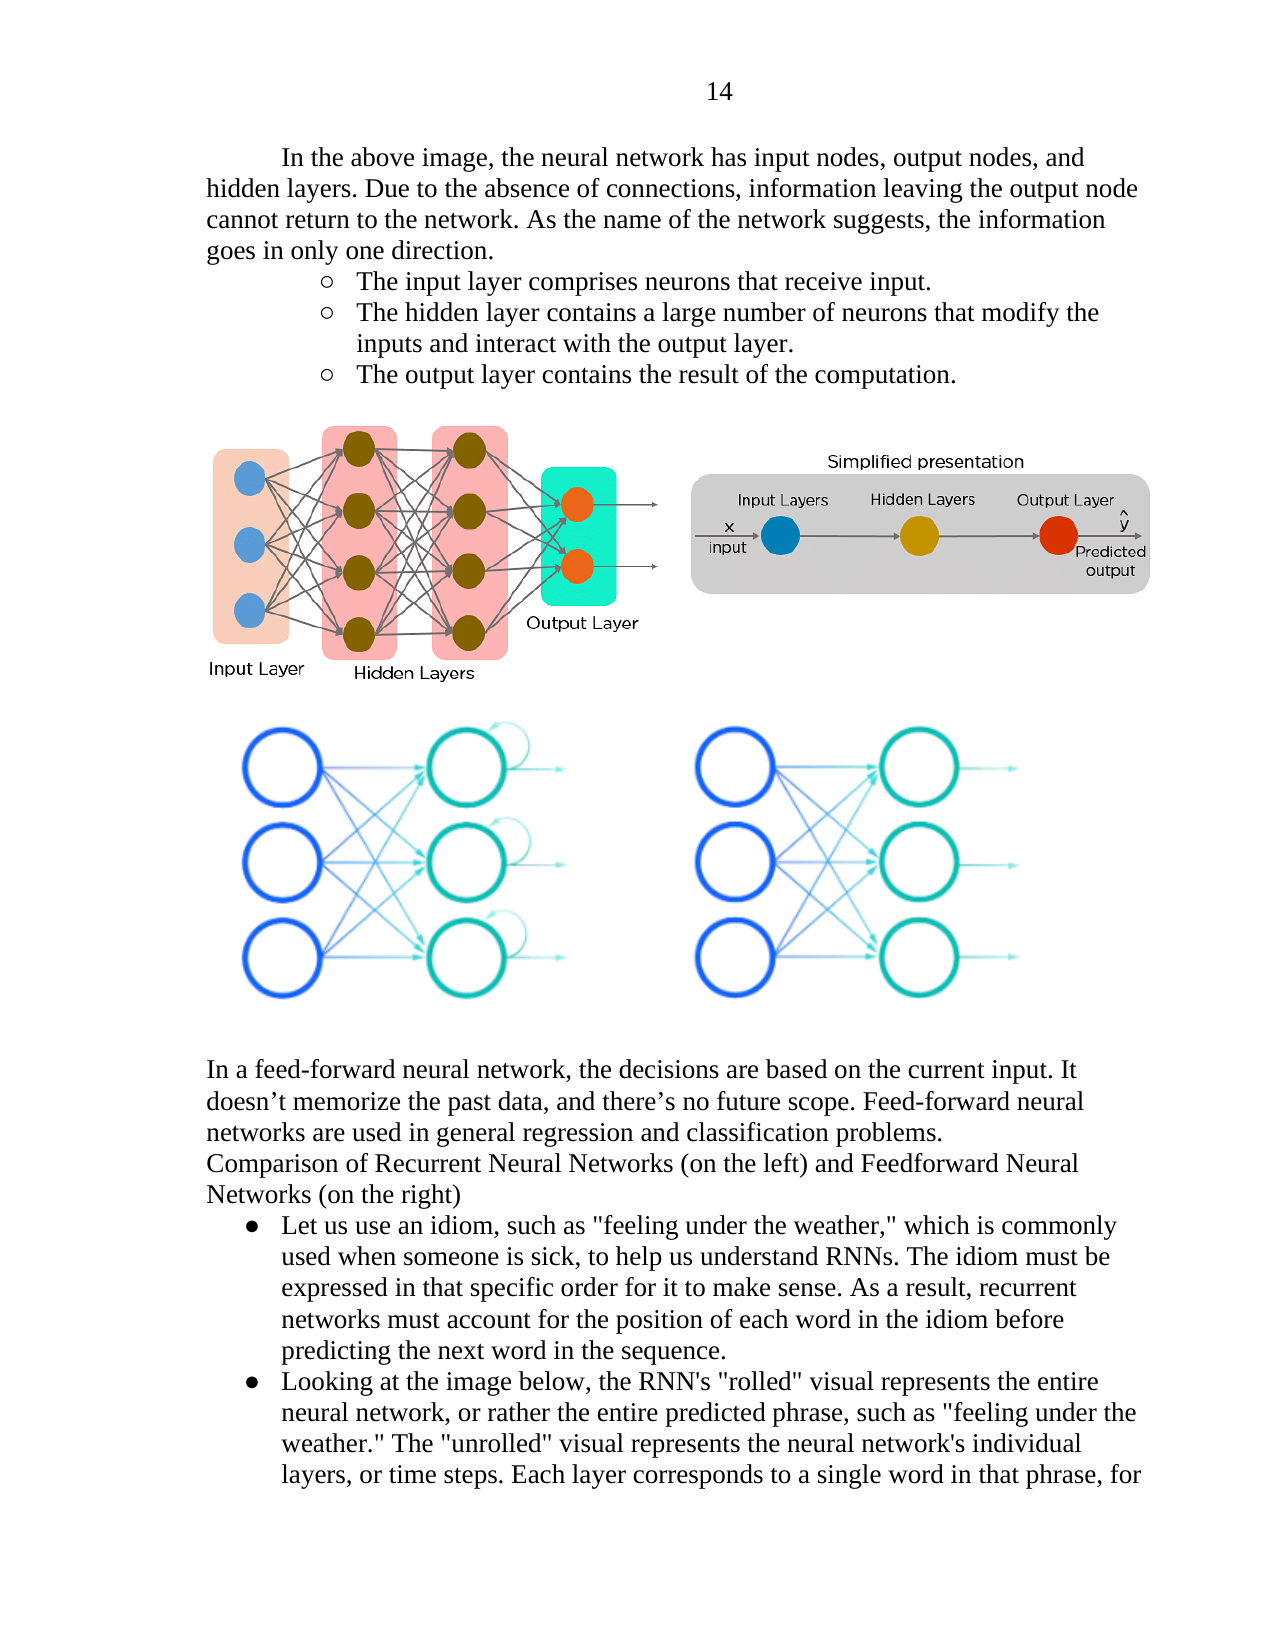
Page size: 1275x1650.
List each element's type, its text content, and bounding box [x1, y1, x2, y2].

text In the above image, the neural network has input nodes, output nodes, and hidden layers. Due to the absence of connections, information leaving the output node cannot return to the network. As the name of the network suggests, the information goes in only one direction. [206, 141, 1157, 265]
picture [206, 421, 1157, 1023]
text In a feed-forward neural network, the decisions are based on the current input. It doesn’t memorize the past data, and there’s no future scope. Feed-forward neural networks are used in general regression and classification problems. [206, 1053, 1157, 1147]
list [244, 1365, 1157, 1489]
list The hidden layer contains a large number of neurons that modify the inputs and interact with the output layer. [319, 296, 1157, 359]
list Let us use an idiom, such as "feeling under the weather," which is commonly used when someone is sick, to help us understand RNNs. The idiom must be expressed in that specific order for it to make sense. As a result, recurrent networks must account for the position of each word in the idiom before predicting the next word in the sequence. [244, 1209, 1157, 1365]
text Comparison of Recurrent Neural Networks (on the left) and Feedforward Neural Networks (on the right) [206, 1147, 1157, 1209]
list The input layer comprises neurons that receive input. [319, 265, 1157, 296]
list The output layer contains the result of the computation. [319, 359, 1157, 390]
